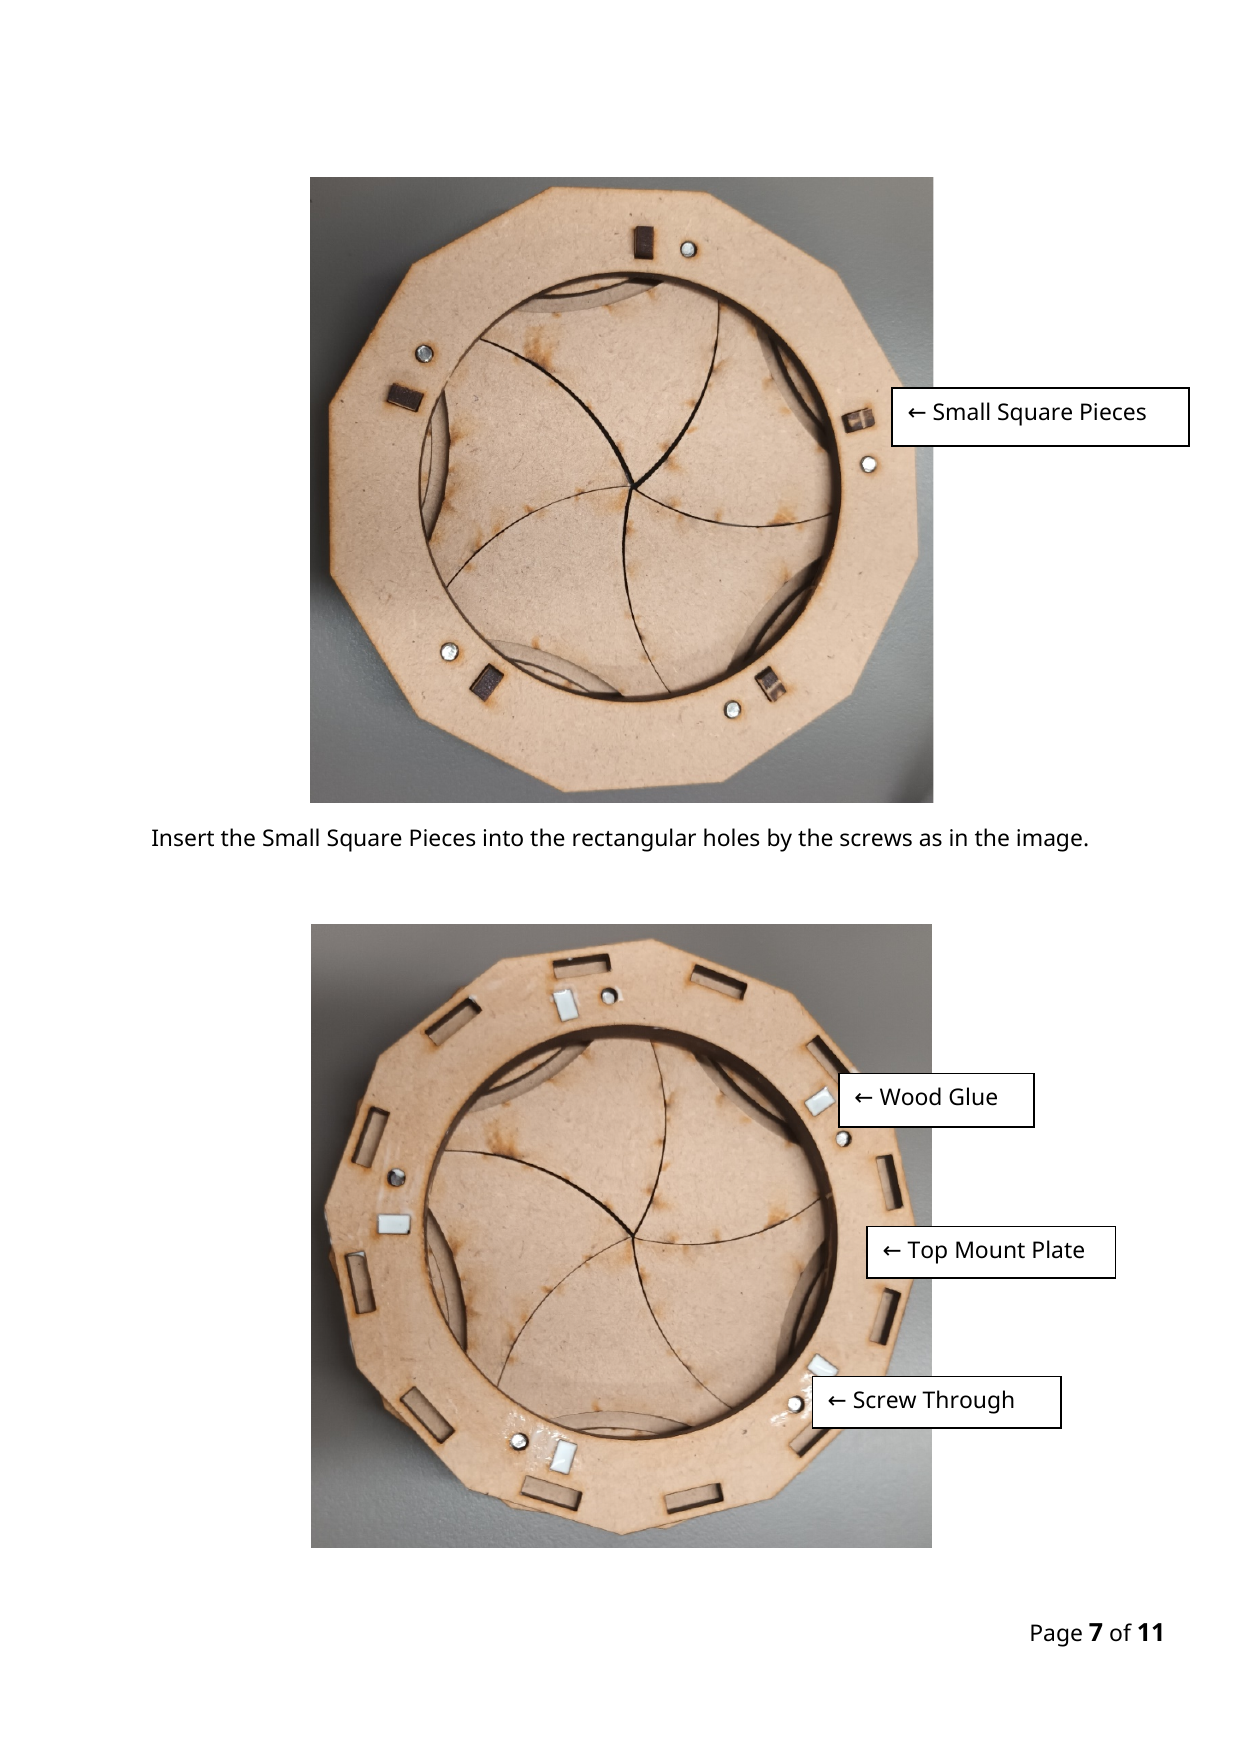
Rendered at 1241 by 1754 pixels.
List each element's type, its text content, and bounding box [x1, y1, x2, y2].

picture [311, 924, 932, 1548]
text Insert the Small Square Pieces into the rectangular holes by the screws as in the image. [75, 822, 1165, 853]
picture [310, 177, 934, 803]
